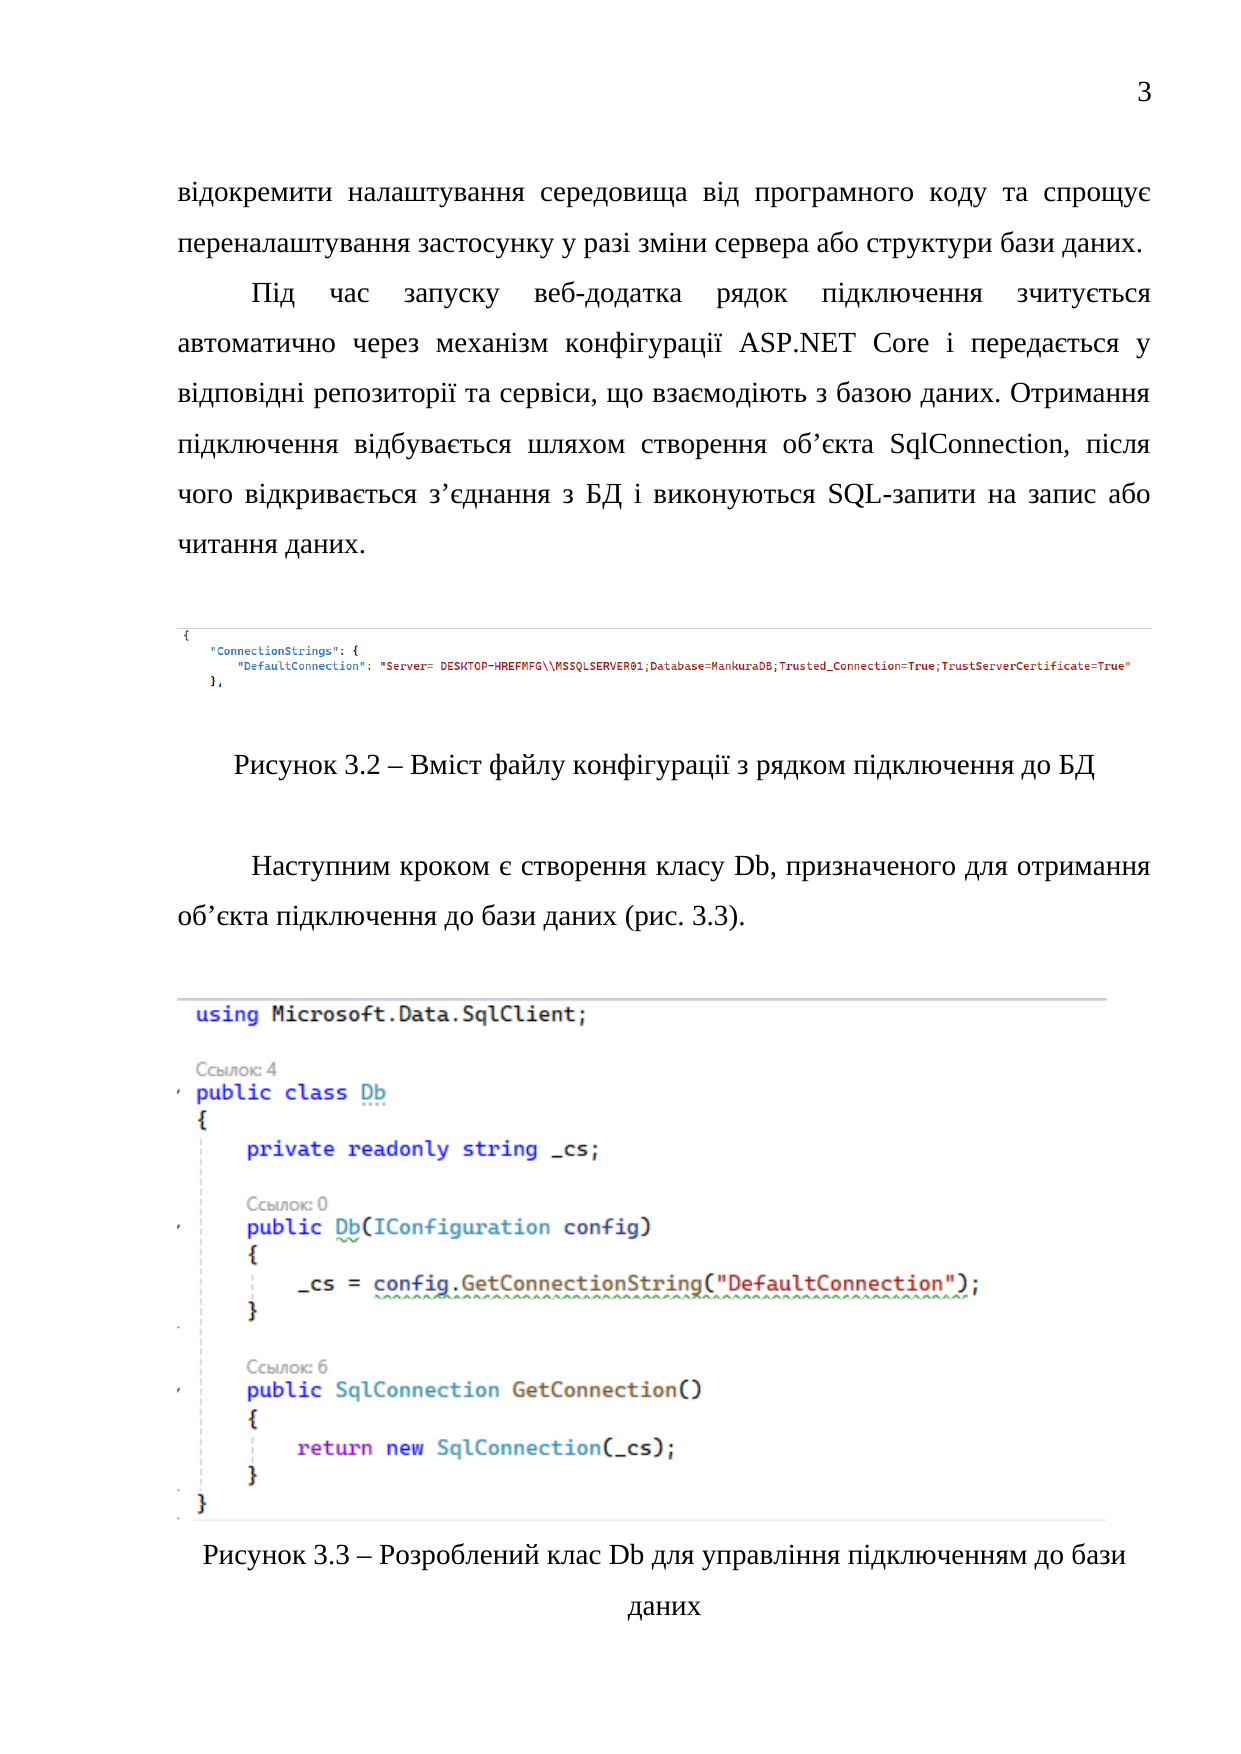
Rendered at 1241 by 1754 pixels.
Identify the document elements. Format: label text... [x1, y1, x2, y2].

text Наступним кроком є створення класу Db, призначеного для отримання об’єкта підключення до бази даних (рис. 3.3). [177, 848, 1152, 932]
text Рисунок 3.2 – Вміст файлу конфігурації з рядком підключення до БД [177, 747, 1152, 781]
text Рисунок 3.3 – Розроблений клас Db для управління підключенням до бази даних [177, 1537, 1152, 1621]
text Під час запуску веб-додатка рядок підключення зчитується автоматично через механізм конфігурації ASP.NET Core і передається у відповідні репозиторії та сервіси, що взаємодіють з базою даних. Отримання підключення відбувається шляхом створення об’єкта SqlConnection, після чого відкривається з’єднання з БД і виконуються SQL-запити на запис або читання даних. [177, 275, 1152, 560]
picture [177, 627, 1152, 731]
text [177, 174, 1152, 258]
picture [177, 998, 1107, 1521]
